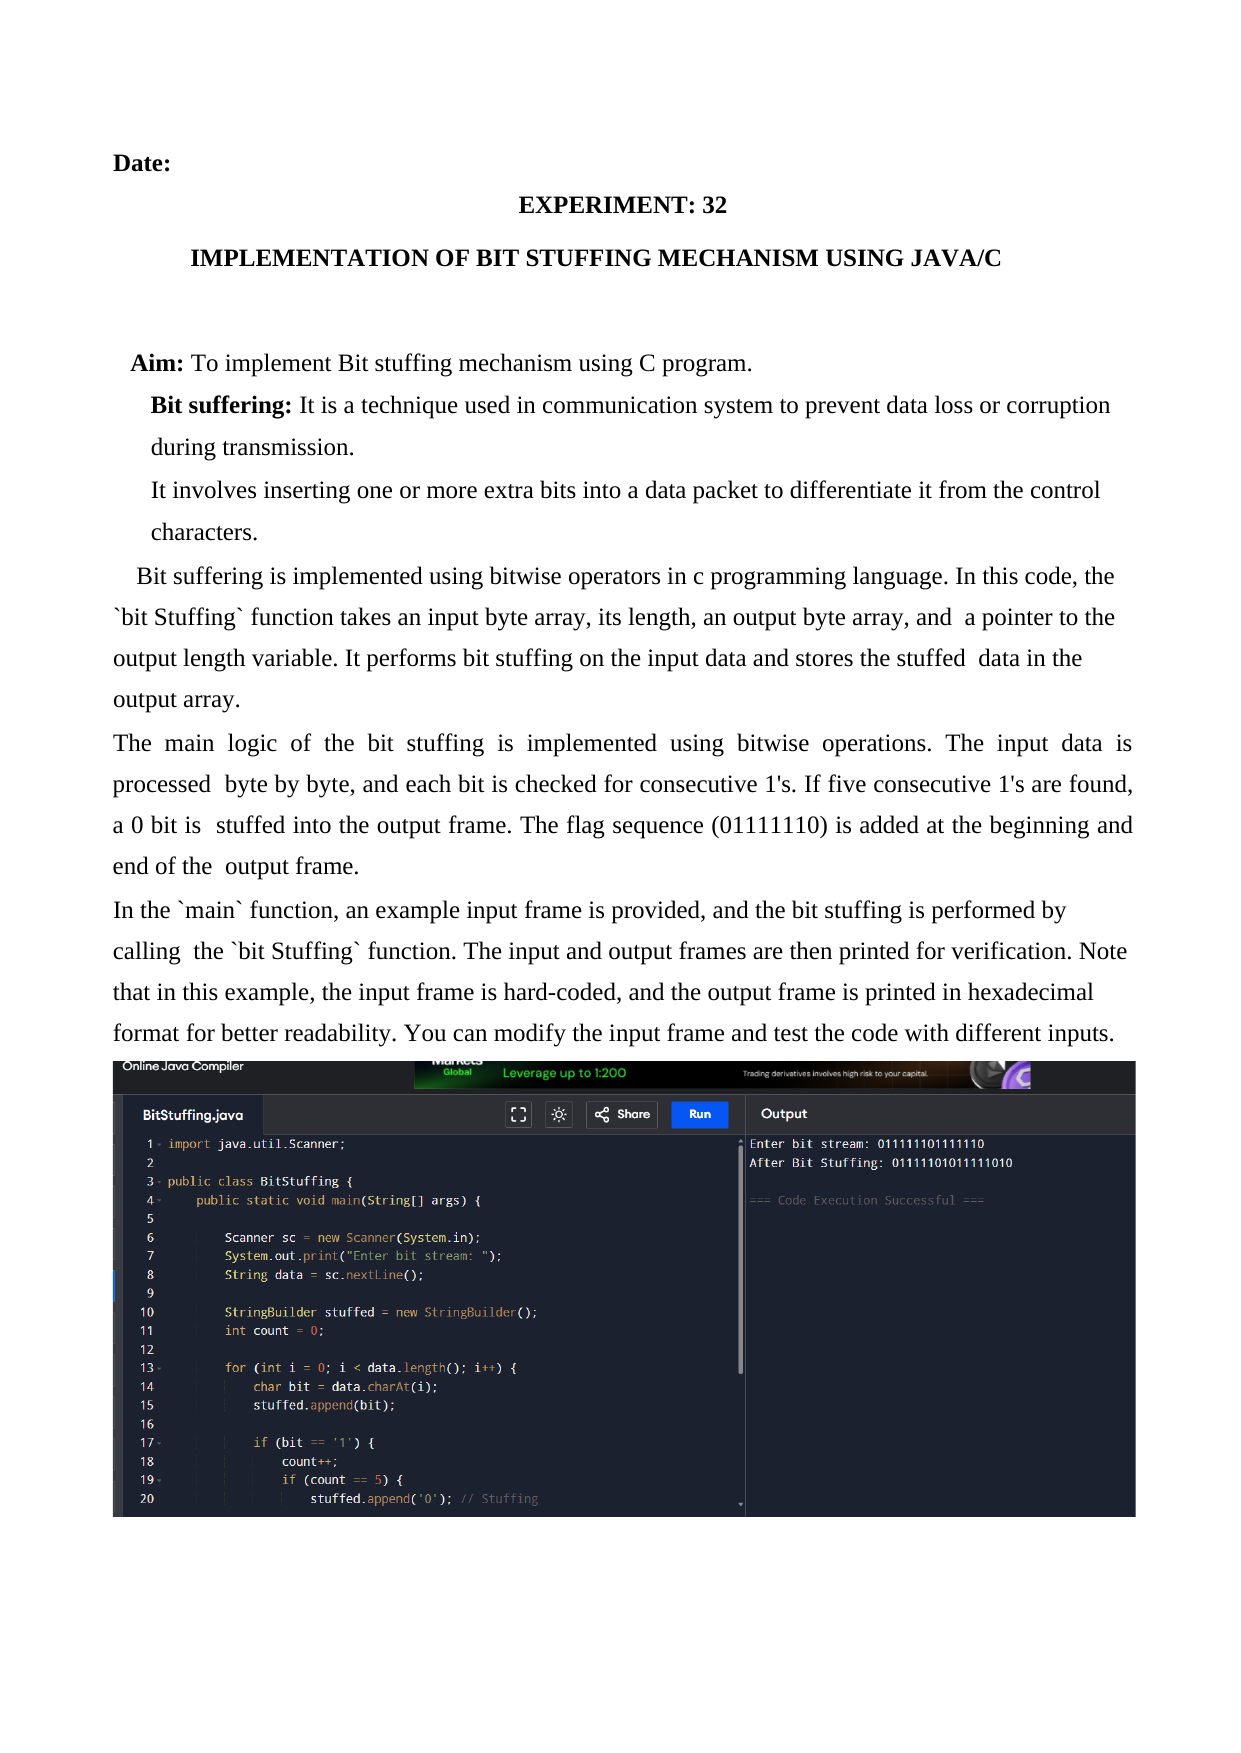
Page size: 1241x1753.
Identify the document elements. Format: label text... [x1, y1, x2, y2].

picture [112, 1061, 1136, 1517]
text EXPERIMENT: 32 [111, 190, 1134, 219]
text Aim: To implement Bit stuffing mechanism using C program. [130, 348, 1134, 377]
text The main logic of the bit stuffing is implemented using bitwise operations. The input data is processed byte by byte, and each bit is checked for consecutive 1's. If five consecutive 1's are found, a 0 bit is stuffed into the output frame. The flag sequence (01111110) is added at the beginning and end of the output frame. [112, 728, 1134, 879]
text It involves inserting one or more extra bits into a data packet to differentiate it from the control characters. [151, 475, 1134, 545]
text In the `main` function, an example input frame is provided, and the bit stuffing is performed by calling the `bit Stuffing` function. The input and output frames are then printed for verification. Note that in this example, the input frame is hard-coded, and the output frame is printed in hexadecimal format for better readability. You can modify the input frame and test the code with different inputs. [113, 895, 1134, 1047]
text Bit suffering: It is a technique used in communication system to prevent data loss or corruption during transmission. [150, 391, 1134, 460]
text Bit suffering is implemented using bitwise operators in c programming language. In this code, the `bit Stuffing` function takes an input byte array, its length, an output byte array, and a pointer to the output length variable. It performs bit stuffing on the input data and stores the stuffed data in the output array. [113, 561, 1135, 713]
text IMPLEMENTATION OF BIT STUFFING MECHANISM USING JAVA/C [190, 243, 1134, 272]
text Date: [113, 148, 1134, 176]
